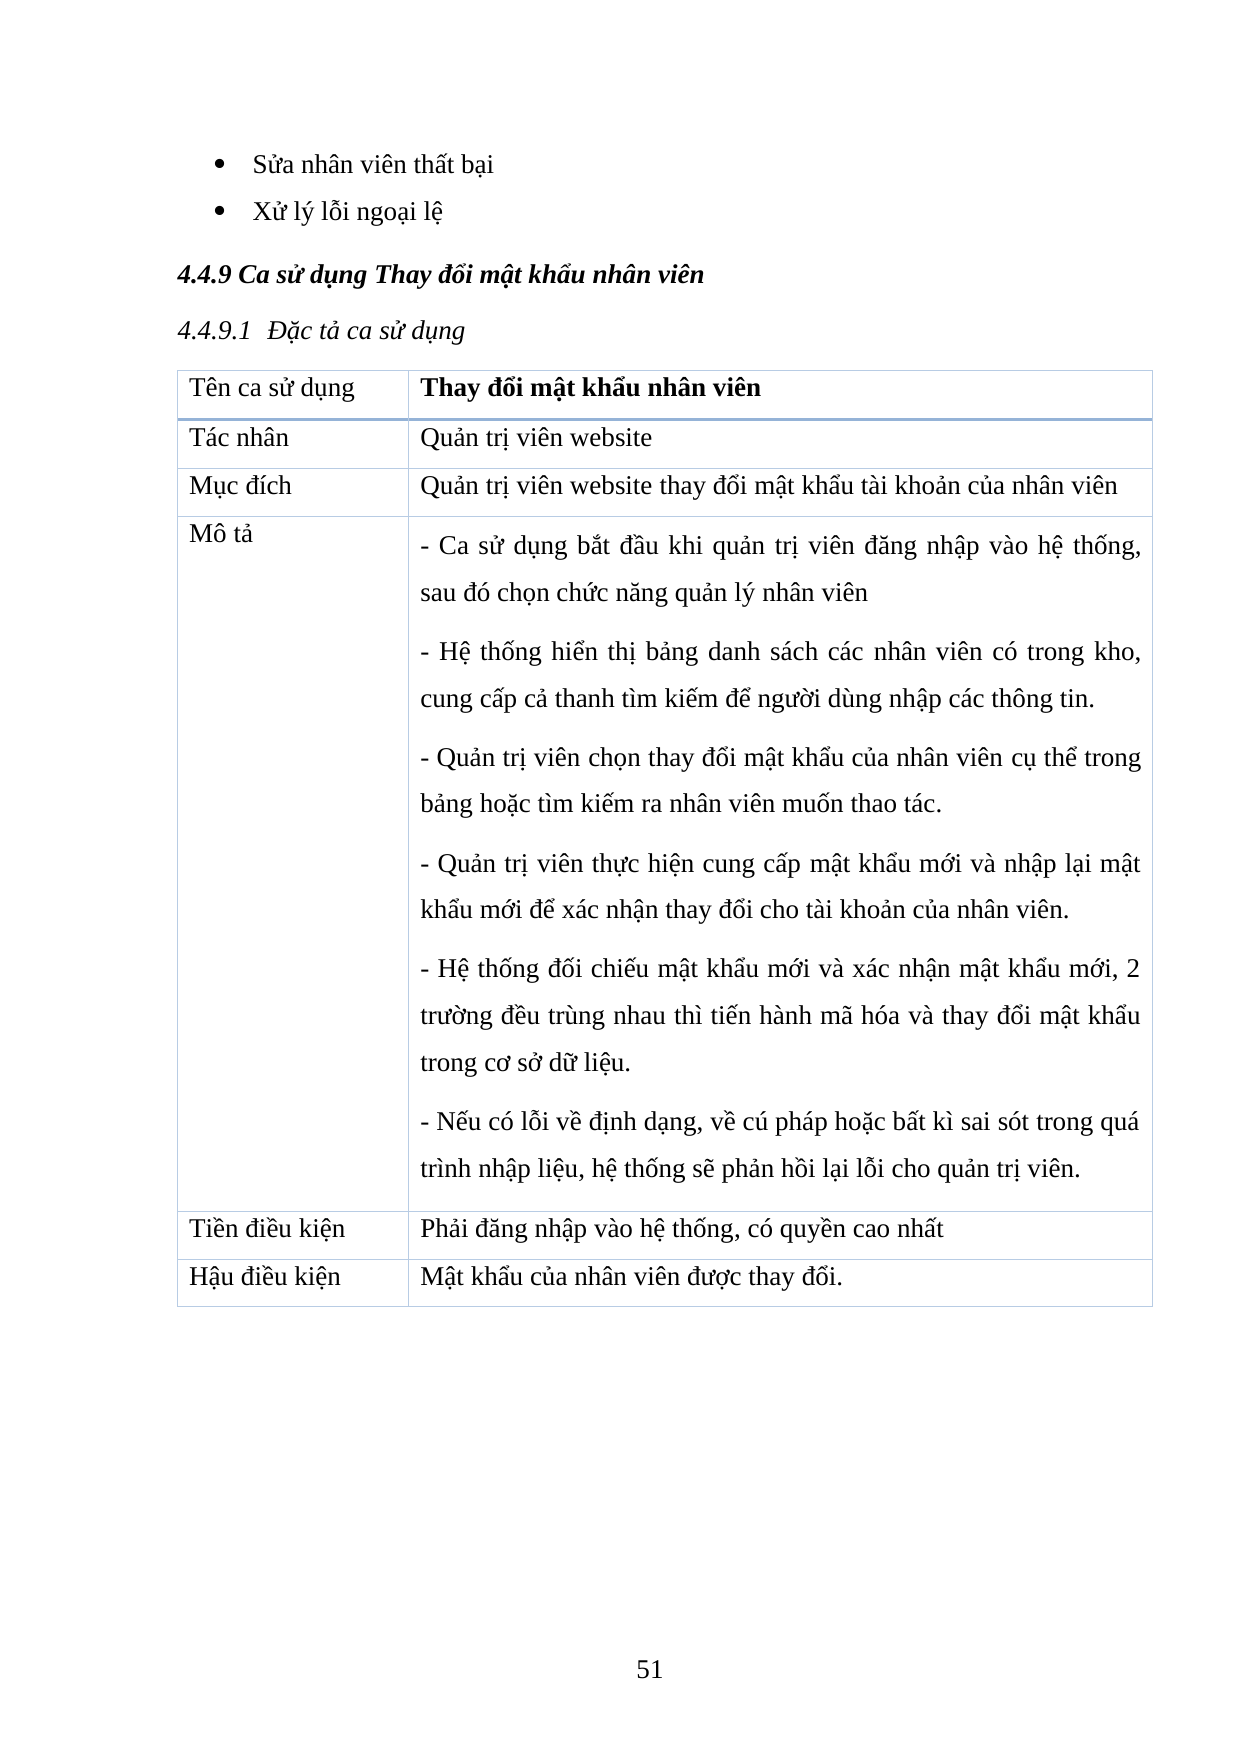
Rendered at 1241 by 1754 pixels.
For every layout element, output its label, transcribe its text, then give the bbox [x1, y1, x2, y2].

table_cell Tác nhân [178, 421, 408, 468]
table_cell Phải đăng nhập vào hệ thống, có quyền cao nhất [409, 1212, 1152, 1258]
list Sửa nhân viên thất bại [215, 148, 1122, 179]
table_cell - Ca sử dụng bắt đầu khi quản trị viên đăng nhập vào hệ thống, sau đó chọn chức năng quản lý nhân viên - Hệ thống hiển thị bảng danh sách các nhân viên có trong kho, cung cấp cả thanh tìm kiếm để người dùng nhập các thông tin. - Quản trị viên chọn thay đổi mật khẩu của nhân viên cụ thể trong bảng hoặc tìm kiếm ra nhân viên muốn thao tác. - Quản trị viên thực hiện cung cấp mật khẩu mới và nhập lại mật khẩu mới để xác nhận thay đổi cho tài khoản của nhân viên. - Hệ thống đối chiếu mật khẩu mới và xác nhận mật khẩu mới, 2 trường đều trùng nhau thì tiến hành mã hóa và thay đổi mật khẩu trong cơ sở dữ liệu. - Nếu có lỗi về định dạng, về cú pháp hoặc bất kì sai sót trong quá trình nhập liệu, hệ thống sẽ phản hồi lại lỗi cho quản trị viên. [409, 517, 1152, 1211]
table_cell Quản trị viên website [409, 421, 1152, 468]
table_cell Hậu điều kiện [178, 1260, 408, 1306]
table_header Thay đổi mật khẩu nhân viên [409, 371, 1152, 418]
table_cell Quản trị viên website thay đổi mật khẩu tài khoản của nhân viên [409, 469, 1152, 516]
table_cell Mật khẩu của nhân viên được thay đổi. [409, 1260, 1152, 1306]
table_cell Mô tả [178, 517, 408, 1211]
subtitle Ca sử dụng Thay đổi mật khẩu nhân viên [177, 258, 1122, 289]
table_cell Mục đích [178, 469, 408, 516]
list Xử lý lỗi ngoại lệ [215, 194, 1122, 226]
table_cell Tiền điều kiện [178, 1212, 408, 1258]
table_header Tên ca sử dụng [178, 371, 408, 418]
subtitle Đặc tả ca sử dụng [177, 314, 1122, 345]
